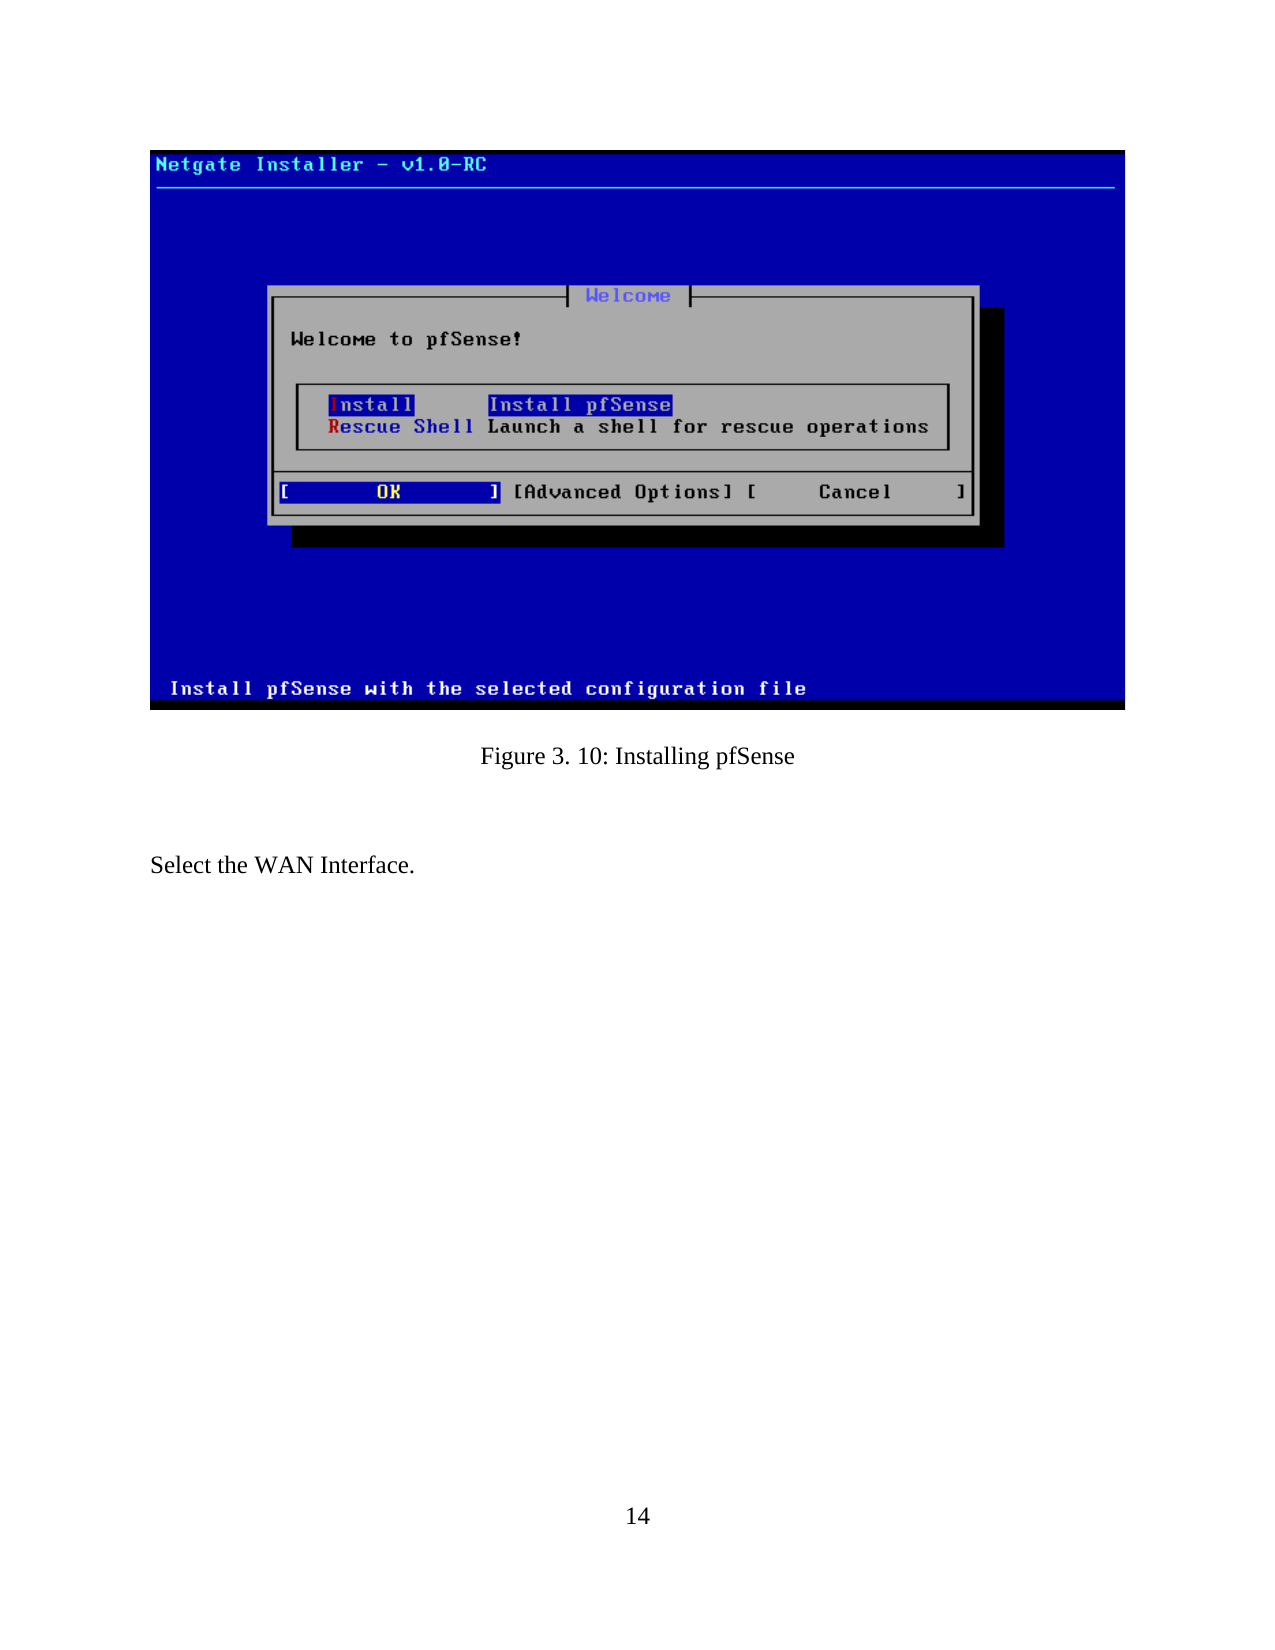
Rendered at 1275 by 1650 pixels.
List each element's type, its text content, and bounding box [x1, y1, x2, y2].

text Figure 3. 10: Installing pfSense [150, 741, 1125, 769]
text Select the WAN Interface. [150, 850, 1125, 879]
picture [150, 150, 1125, 710]
